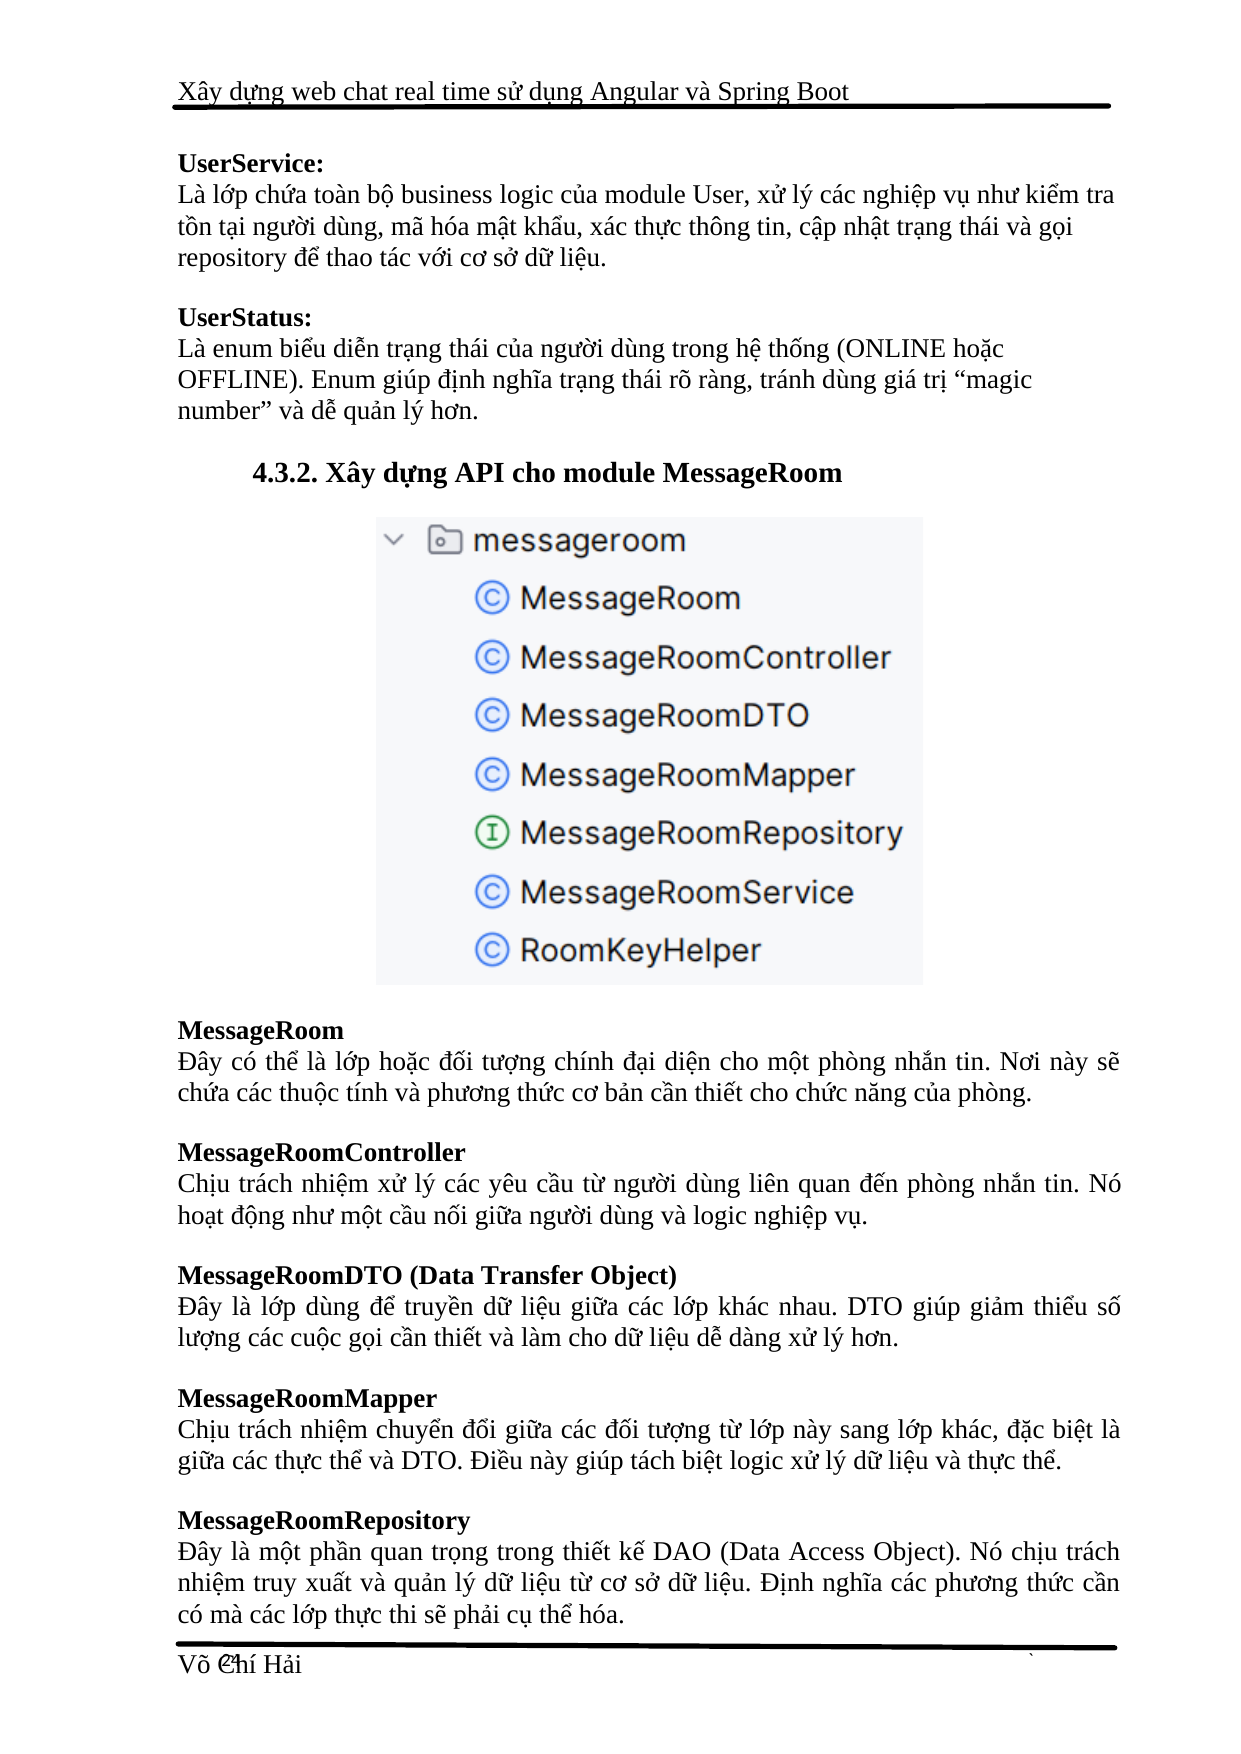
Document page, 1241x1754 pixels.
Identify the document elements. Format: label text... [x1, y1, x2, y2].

text 4.3.2. Xây dựng API cho module MessageRoom [177, 455, 1122, 488]
text MessageRoom Đây có thể là lớp hoặc đối tượng chính đại diện cho một phòng nhắn tin. Nơi này sẽ chứa các thuộc tính và phương thức cơ bản cần thiết cho chức năng của phòng. [177, 1014, 1122, 1107]
text MessageRoomController Chịu trách nhiệm xử lý các yêu cầu từ người dùng liên quan đến phòng nhắn tin. Nó hoạt động như một cầu nối giữa người dùng và logic nghiệp vụ. [177, 1136, 1122, 1230]
text MessageRoomDTO (Data Transfer Object) Đây là lớp dùng để truyền dữ liệu giữa các lớp khác nhau. DTO giúp giảm thiểu số lượng các cuộc gọi cần thiết và làm cho dữ liệu dễ dàng xử lý hơn. [177, 1259, 1122, 1352]
picture [376, 517, 924, 985]
text MessageRoomMapper Chịu trách nhiệm chuyển đổi giữa các đối tượng từ lớp này sang lớp khác, đặc biệt là giữa các thực thể và DTO. Điều này giúp tách biệt logic xử lý dữ liệu và thực thể. [177, 1382, 1122, 1475]
text MessageRoomRepository Đây là một phần quan trọng trong thiết kế DAO (Data Access Object). Nó chịu trách nhiệm truy xuất và quản lý dữ liệu từ cơ sở dữ liệu. Định nghĩa các phương thức cần có mà các lớp thực thi sẽ phải cụ thể hóa. [177, 1504, 1122, 1629]
text UserStatus: Là enum biểu diễn trạng thái của người dùng trong hệ thống (ONLINE hoặc OFFLINE). Enum giúp định nghĩa trạng thái rõ ràng, tránh dùng giá trị “magic number” và dễ quản lý hơn. [177, 301, 1122, 426]
text UserService: Là lớp chứa toàn bộ business logic của module User, xử lý các nghiệp vụ như kiểm tra tồn tại người dùng, mã hóa mật khẩu, xác thực thông tin, cập nhật trạng thái và gọi repository để thao tác với cơ sở dữ liệu. [177, 147, 1122, 272]
